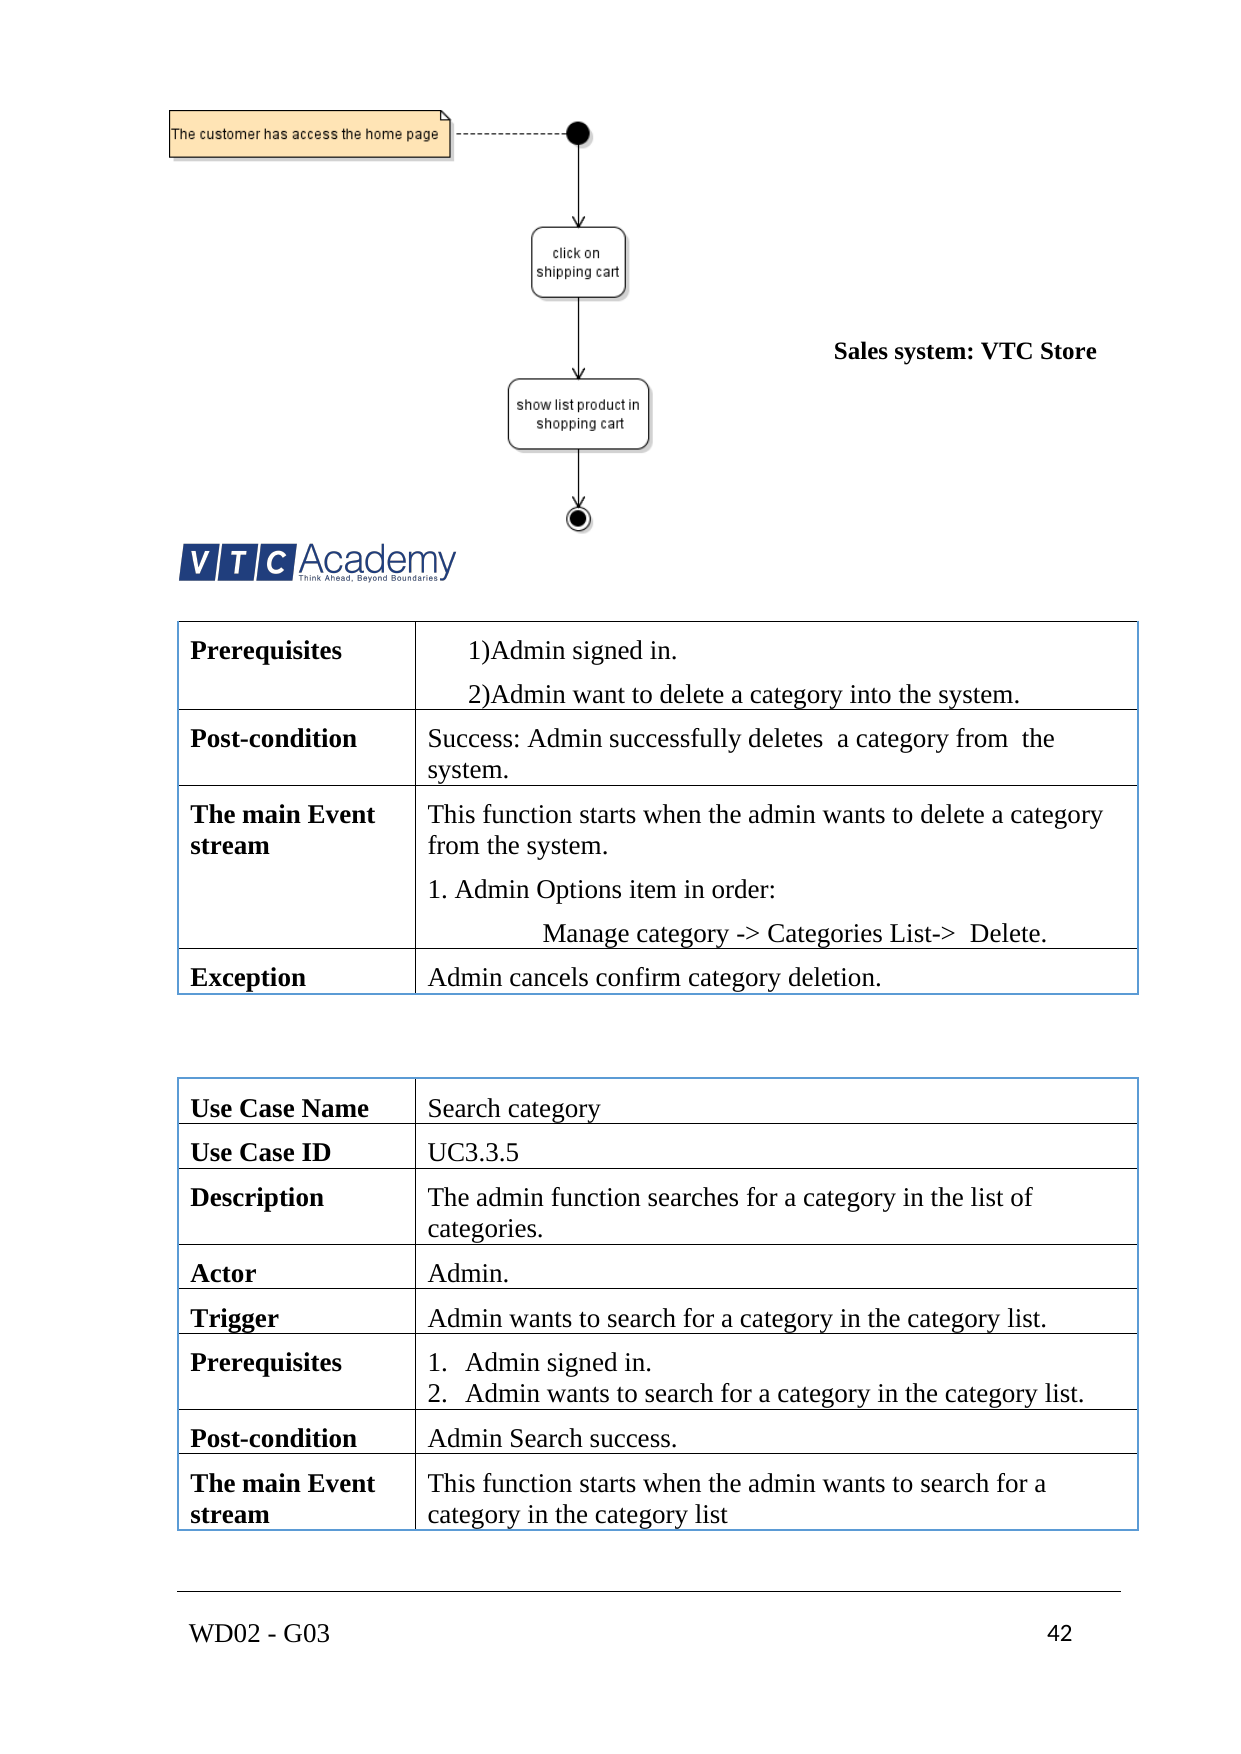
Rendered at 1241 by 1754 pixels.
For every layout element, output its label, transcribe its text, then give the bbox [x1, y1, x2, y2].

table_cell Actor [179, 1245, 415, 1288]
table_cell Trigger [179, 1289, 415, 1333]
table_cell Prerequisites [179, 1334, 415, 1409]
picture [169, 110, 654, 591]
table_header Search category [416, 1079, 1137, 1123]
table_cell UC3.3.5 [416, 1124, 1137, 1168]
table_cell Exception [179, 949, 415, 993]
table_header Use Case Name [179, 1079, 415, 1123]
table_cell Admin wants to search for a category in the category list. [416, 1289, 1137, 1333]
table_cell 1)Admin signed in. 2)Admin want to delete a category into the system. [416, 622, 1137, 709]
table_cell Use Case ID [179, 1124, 415, 1168]
table_cell Post-condition [179, 710, 415, 785]
table_cell The admin function searches for a category in the list of categories. [416, 1169, 1137, 1243]
table_cell Admin Search success. [416, 1410, 1137, 1453]
table_cell The main Event stream [179, 786, 415, 948]
table_cell Post-condition [179, 1410, 415, 1453]
table_cell Description [179, 1169, 415, 1243]
table_cell Success: Admin successfully deletes a category from the system. [416, 710, 1137, 785]
table_cell This function starts when the admin wants to search for a category in the category list Admin selection item in order: Manage Products -> Category List -> Search Category [416, 1454, 1137, 1529]
table_cell The main Event stream [179, 1454, 415, 1529]
table_cell This function starts when the admin wants to delete a category from the system. 1. Admin Options item in order: Manage category -> Categories List-> Delete. [416, 786, 1137, 948]
table_cell Admin signed in. Admin wants to search for a category in the category list. [416, 1334, 1137, 1409]
table_cell Admin cancels confirm category deletion. [416, 949, 1137, 993]
table_cell Admin. [416, 1245, 1137, 1288]
table_cell Prerequisites [179, 622, 415, 709]
